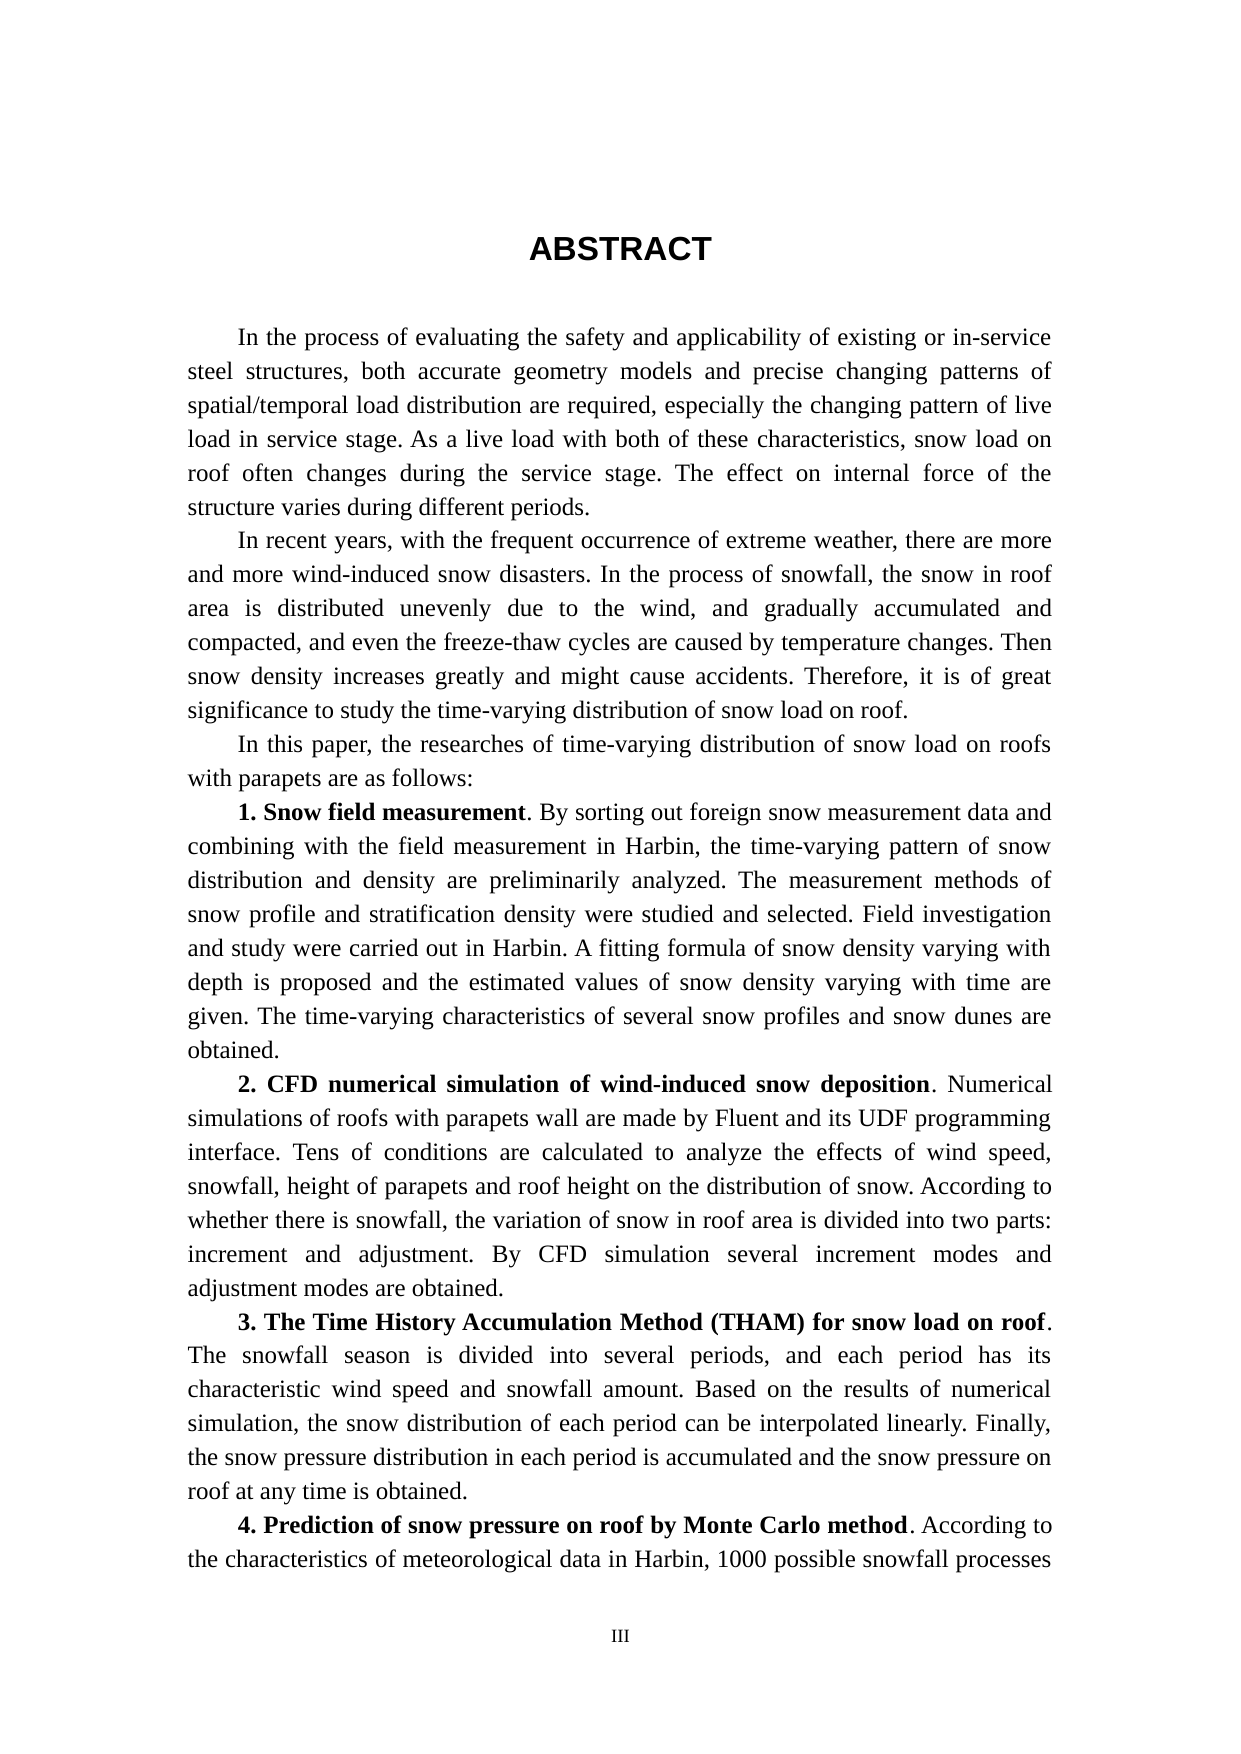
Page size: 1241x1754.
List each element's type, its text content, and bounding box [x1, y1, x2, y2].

text In recent years, with the frequent occurrence of extreme weather, there are more and more wind-induced snow disasters. In the process of snowfall, the snow in roof area is distributed unevenly due to the wind, and gradually accumulated and compacted, and even the freeze-thaw cycles are caused by temperature changes. Then snow density increases greatly and might cause accidents. Therefore, it is of great significance to study the time-varying distribution of snow load on roof. [187, 523, 1053, 727]
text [187, 1508, 1053, 1576]
text ABSTRACT [187, 214, 1053, 282]
text In this paper, the researches of time-varying distribution of snow load on roofs with parapets are as follows: [187, 727, 1053, 795]
text 3. The Time History Accumulation Method (THAM) for snow load on roof. The snowfall season is divided into several periods, and each period has its characteristic wind speed and snowfall amount. Based on the results of numerical simulation, the snow distribution of each period can be interpolated linearly. Finally, the snow pressure distribution in each period is accumulated and the snow pressure on roof at any time is obtained. [187, 1304, 1053, 1508]
text 1. Snow field measurement. By sorting out foreign snow measurement data and combining with the field measurement in Harbin, the time-varying pattern of snow distribution and density are preliminarily analyzed. The measurement methods of snow profile and stratification density were studied and selected. Field investigation and study were carried out in Harbin. A fitting formula of snow density varying with depth is proposed and the estimated values of snow density varying with time are given. The time-varying characteristics of several snow profiles and snow dunes are obtained. [187, 795, 1053, 1066]
text In the process of evaluating the safety and applicability of existing or in-service steel structures, both accurate geometry models and precise changing patterns of spatial/temporal load distribution are required, especially the changing pattern of live load in service stage. As a live load with both of these characteristics, snow load on roof often changes during the service stage. The effect on internal force of the structure varies during different periods. [187, 319, 1053, 523]
text 2. CFD numerical simulation of wind-induced snow deposition. Numerical simulations of roofs with parapets wall are made by Fluent and its UDF programming interface. Tens of conditions are calculated to analyze the effects of wind speed, snowfall, height of parapets and roof height on the distribution of snow. According to whether there is snowfall, the variation of snow in roof area is divided into two parts: increment and adjustment. By CFD simulation several increment modes and adjustment modes are obtained. [187, 1066, 1053, 1304]
